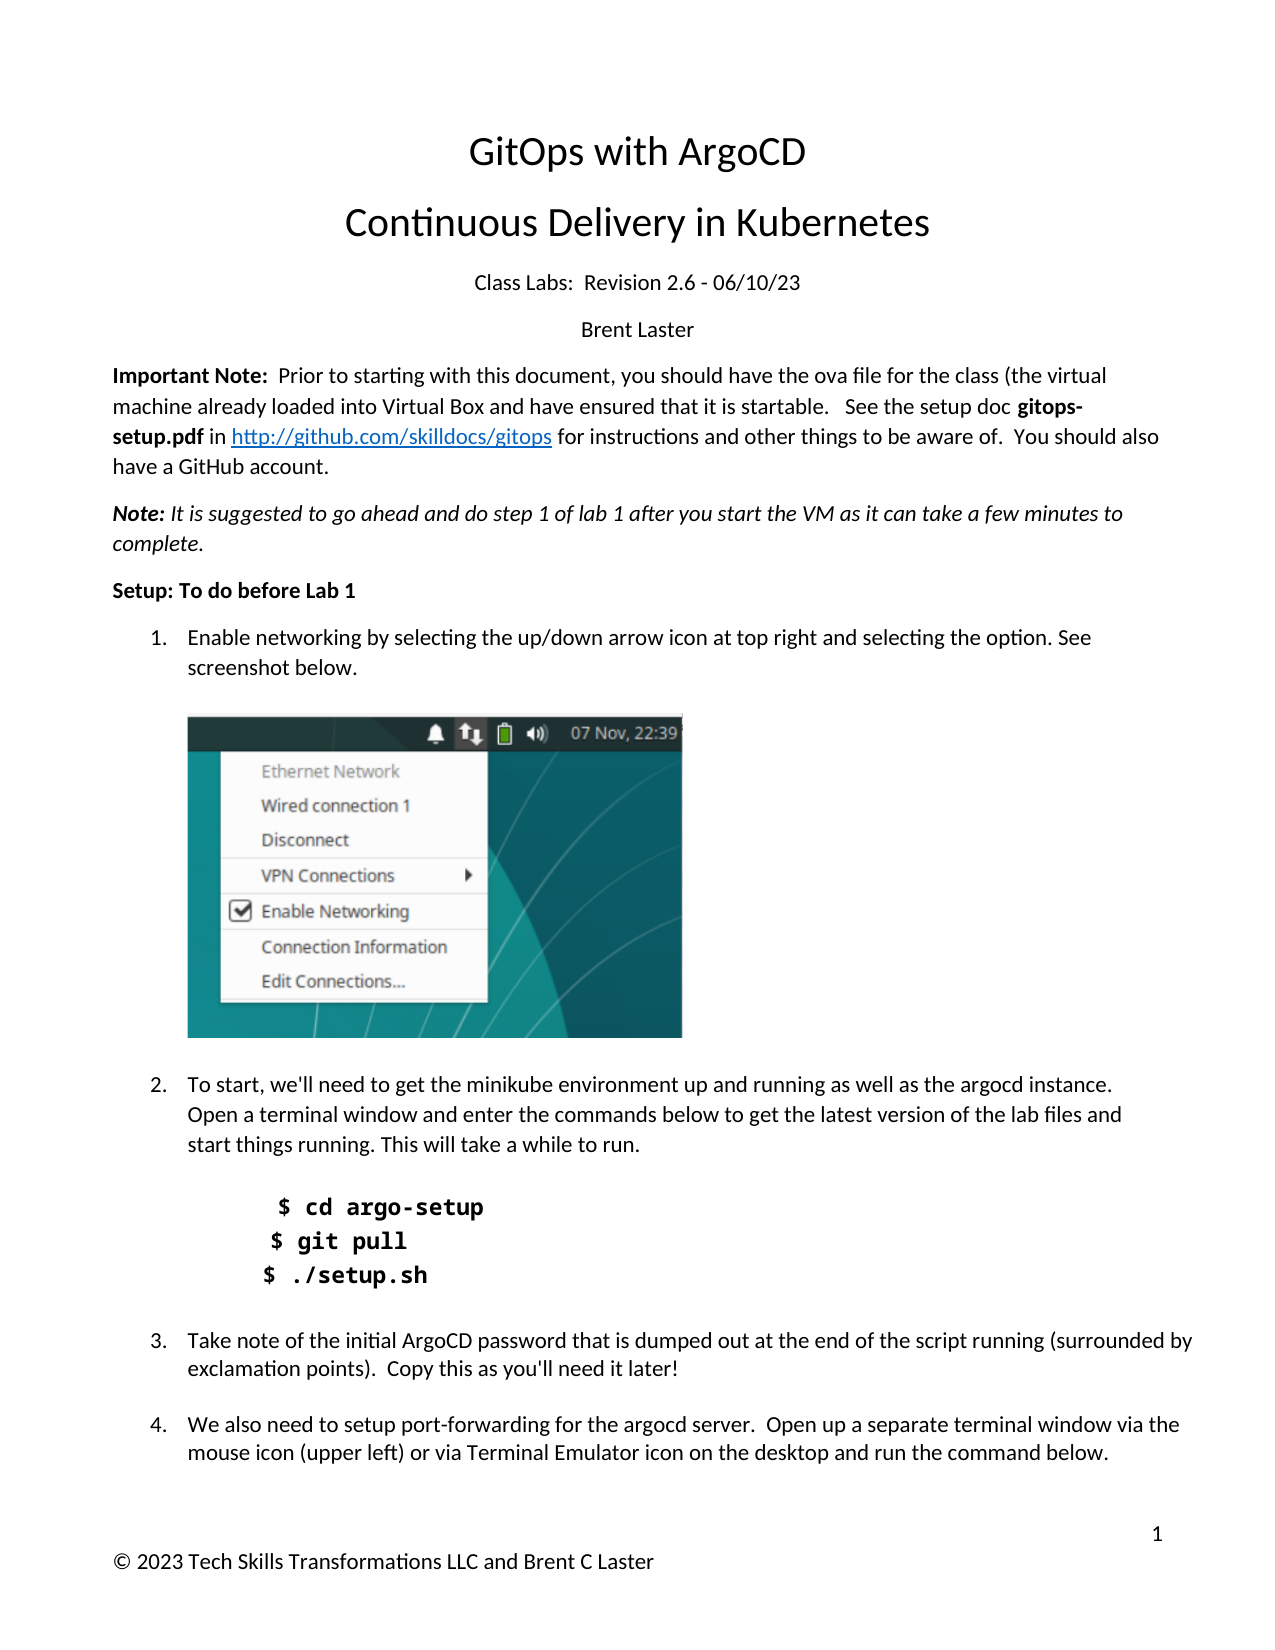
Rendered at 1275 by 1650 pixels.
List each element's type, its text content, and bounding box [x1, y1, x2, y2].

list $ git pull [112, 1225, 1219, 1256]
list Take note of the initial ArgoCD password that is dumped out at the end of the script running (surrounded by exclamation points). Copy this as you'll need it later! [150, 1326, 1200, 1382]
list $ cd argo-setup [112, 1191, 1219, 1222]
text Continuous Delivery in Kubernetes [112, 196, 1162, 247]
text GitOps with ArgoCD [112, 125, 1162, 176]
text Brent Laster [112, 315, 1162, 343]
list We also need to setup port-forwarding for the argocd server. Open up a separate terminal window via the mouse icon (upper left) or via Terminal Emulator icon on the desktop and run the command below. [112, 1410, 1162, 1466]
text Setup: To do before Lab 1 [112, 576, 1162, 604]
text Note: It is suggested to go ahead and do step 1 of lab 1 after you start the VM as it can take a few minutes to complete. [112, 499, 1162, 557]
text Important Note: Prior to starting with this document, you should have the ova file for the class (the virtual machine already loaded into Virtual Box and have ensured that it is startable. See the setup doc gitops-setup.pdf in http://github.com/skilldocs/gitops for instructions and other things to be aware of. You should also have a GitHub account. [112, 362, 1162, 480]
list Enable networking by selecting the up/down arrow icon at top right and selecting the option. See screenshot below. [150, 623, 1162, 681]
list To start, we'll need to get the minikube environment up and running as well as the argocd instance. Open a terminal window and enter the commands below to get the latest version of the lab files and start things running. This will take a while to run. [150, 1070, 1162, 1159]
text Class Labs: Revision 2.6 - 06/10/23 [112, 268, 1162, 296]
list $ ./setup.sh [262, 1258, 1219, 1290]
picture [187, 713, 683, 1038]
